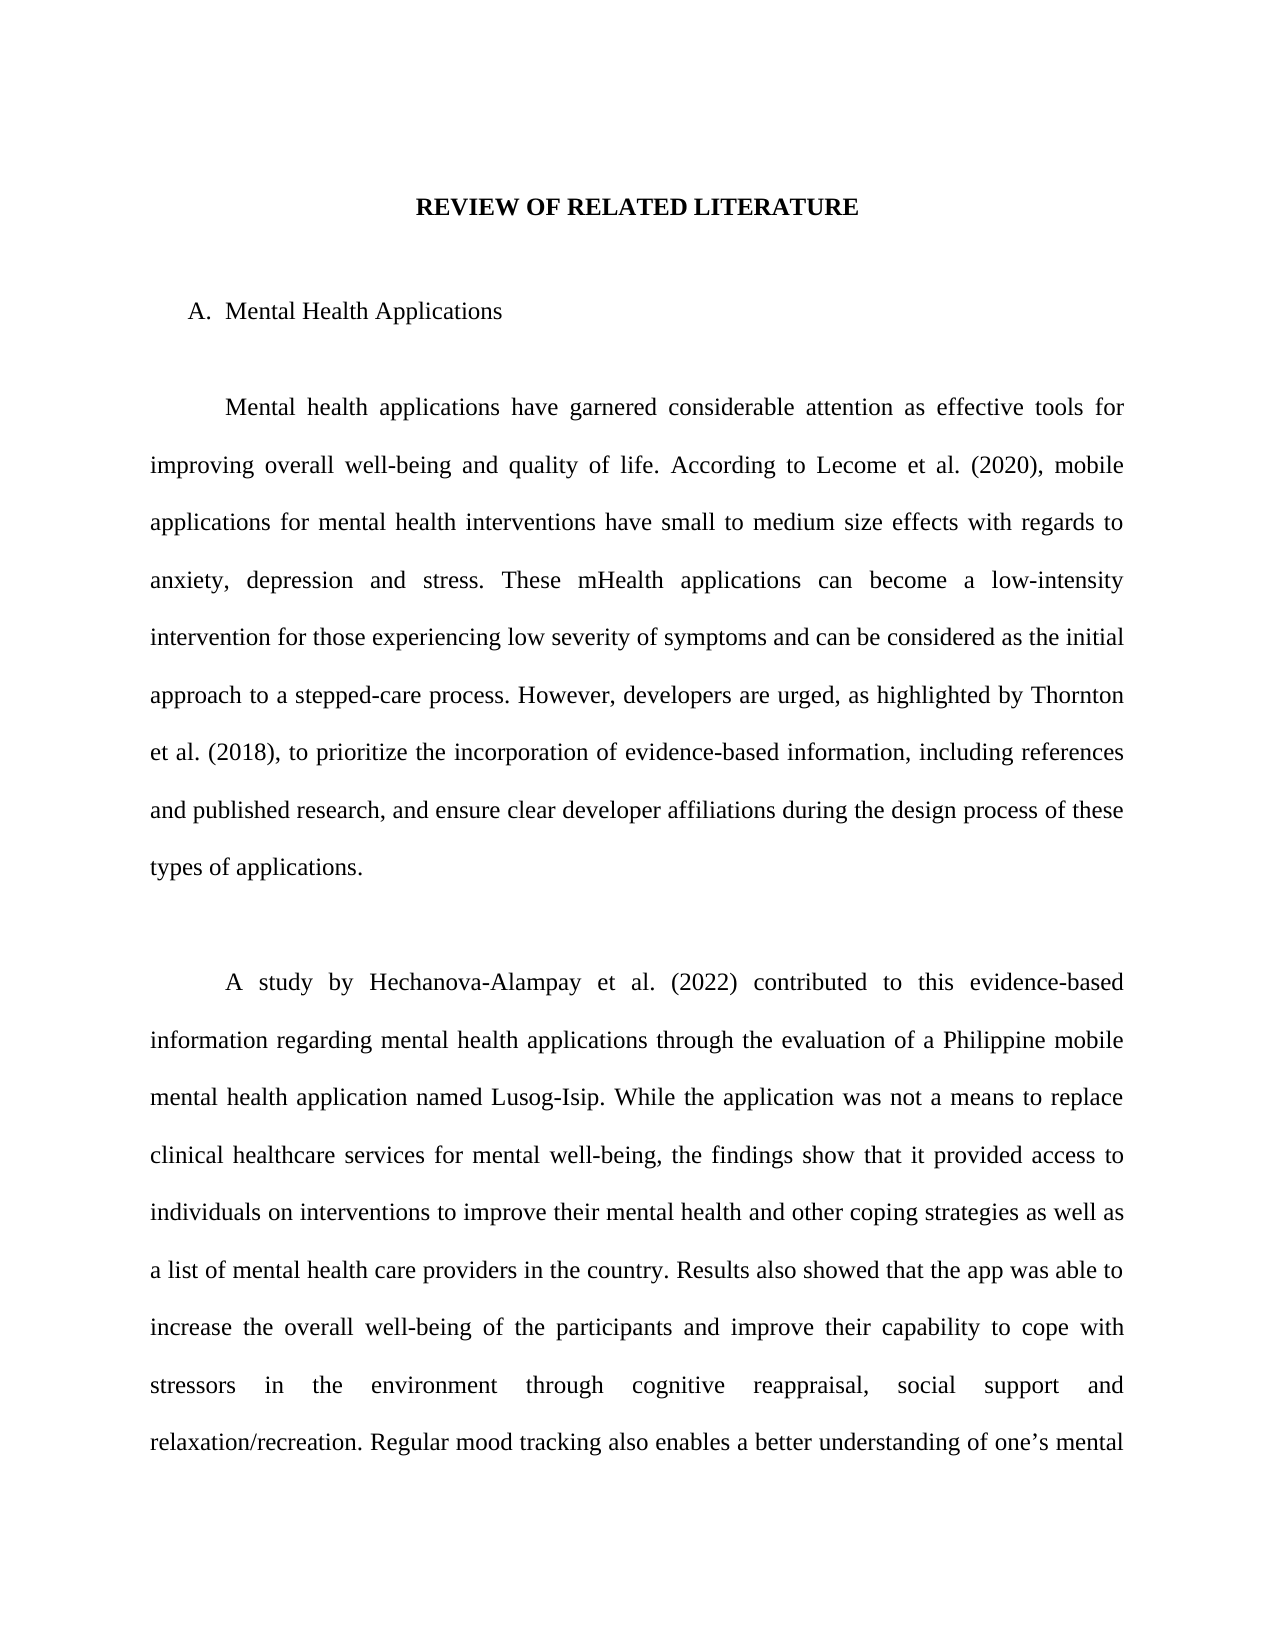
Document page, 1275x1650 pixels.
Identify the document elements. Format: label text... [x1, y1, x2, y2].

text Mental health applications have garnered considerable attention as effective tools for improving overall well-being and quality of life. According to Lecome et al. (2020), mobile applications for mental health interventions have small to medium size effects with regards to anxiety, depression and stress. These mHealth applications can become a low-intensity intervention for those experiencing low severity of symptoms and can be considered as the initial approach to a stepped-care process. However, developers are urged, as highlighted by Thornton et al. (2018), to prioritize the incorporation of evidence-based information, including references and published research, and ensure clear developer affiliations during the design process of these types of applications. [150, 392, 1125, 881]
subtitle REVIEW OF RELATED LITERATURE [150, 192, 1125, 220]
subtitle Mental Health Applications [187, 296, 1125, 325]
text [150, 967, 1125, 1456]
